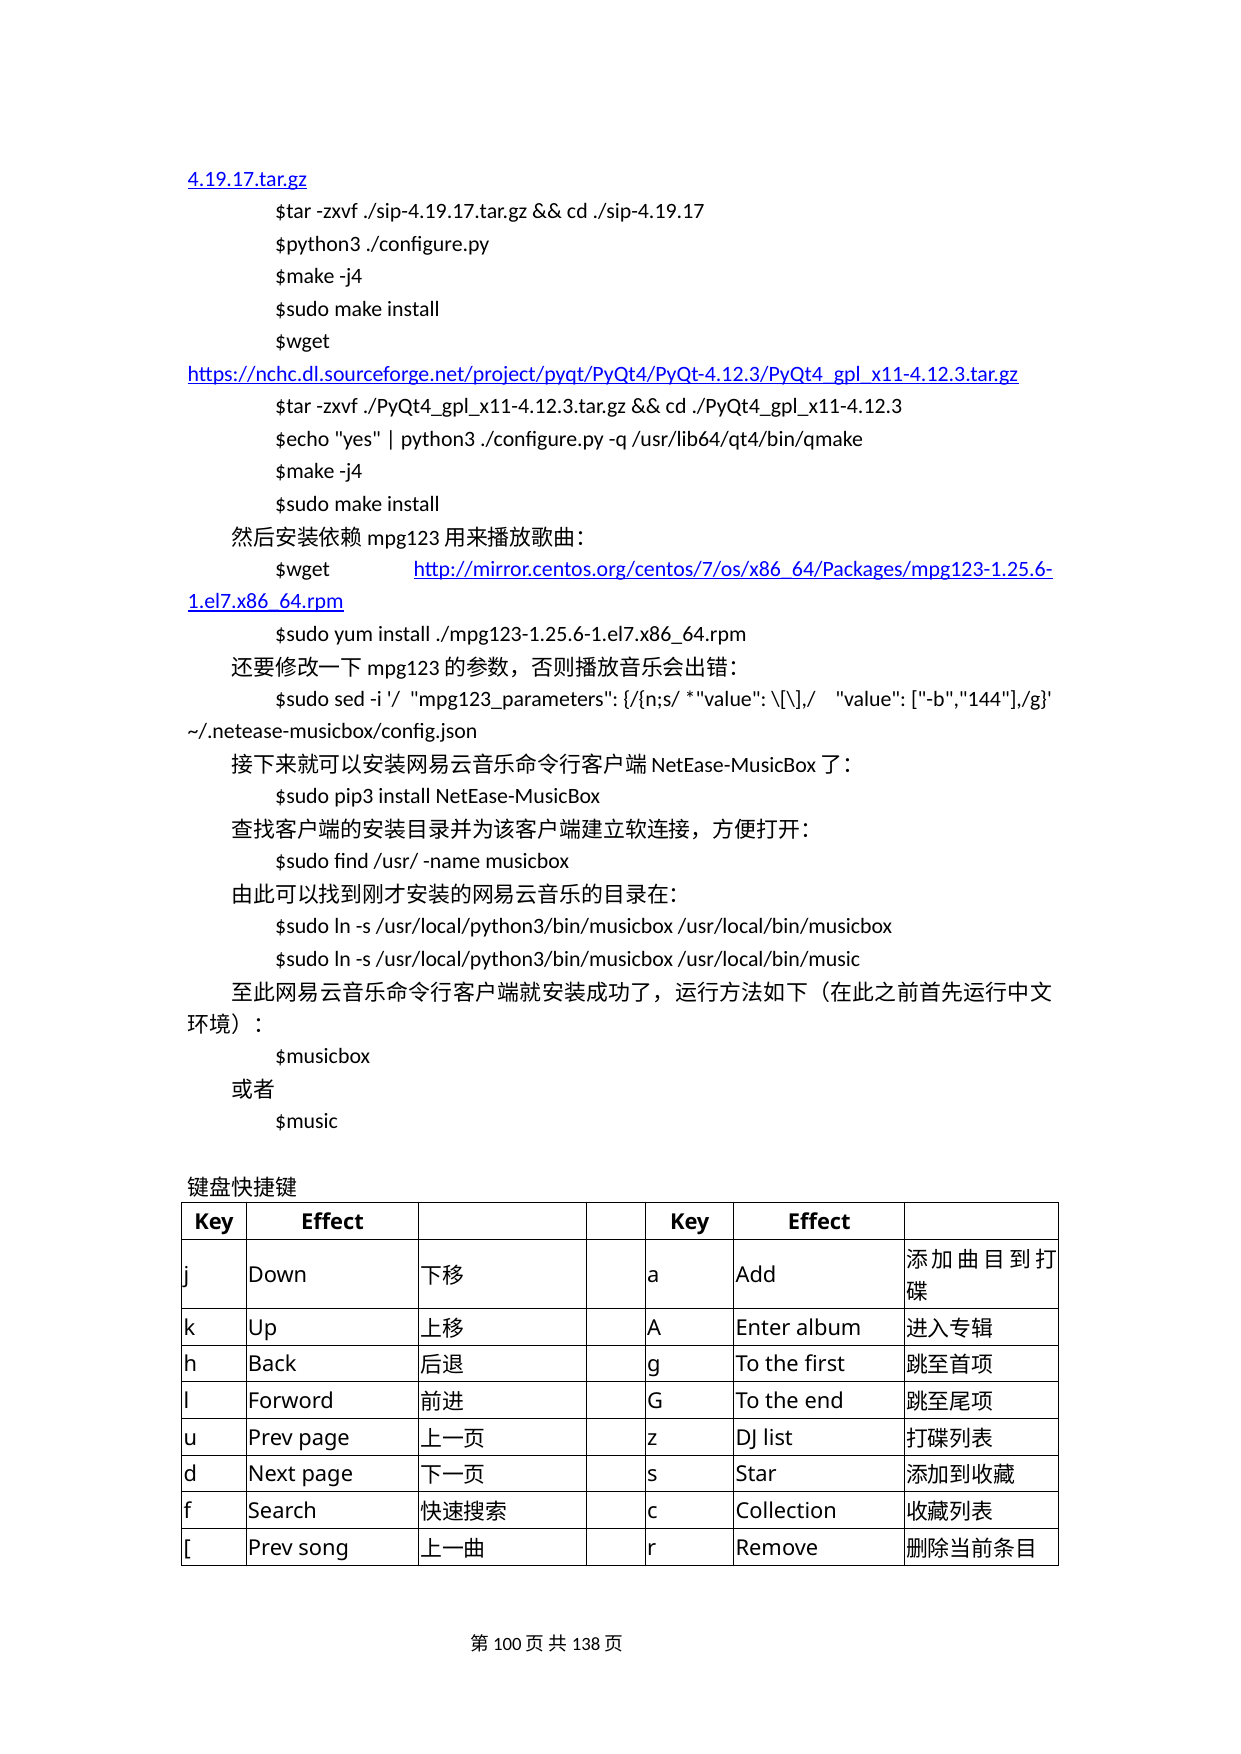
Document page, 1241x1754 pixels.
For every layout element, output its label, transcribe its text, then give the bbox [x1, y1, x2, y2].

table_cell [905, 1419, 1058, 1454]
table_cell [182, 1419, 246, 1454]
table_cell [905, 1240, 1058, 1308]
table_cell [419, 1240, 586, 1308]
text $make -j4 [187, 454, 1053, 487]
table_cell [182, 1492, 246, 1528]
text $echo "yes" | python3 ./configure.py -q /usr/lib64/qt4/bin/qmake [187, 422, 1053, 454]
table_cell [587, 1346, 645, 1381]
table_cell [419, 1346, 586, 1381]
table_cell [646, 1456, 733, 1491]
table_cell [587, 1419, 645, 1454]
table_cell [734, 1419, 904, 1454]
text 或者 [187, 1072, 1053, 1104]
text 由此可以找到刚才安装的网易云音乐的目录在： [187, 877, 1053, 909]
text $wget http://mirror.centos.org/centos/7/os/x86_64/Packages/mpg123-1.25.6-1.el7.x86_64.rpm [187, 552, 1053, 617]
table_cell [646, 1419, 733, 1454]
text 然后安装依赖mpg123用来播放歌曲： [187, 519, 1053, 552]
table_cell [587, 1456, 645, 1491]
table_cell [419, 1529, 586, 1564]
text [187, 162, 1053, 194]
text 接下来就可以安装网易云音乐命令行客户端NetEase-MusicBox了： [187, 747, 1053, 779]
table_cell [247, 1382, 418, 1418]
text $wget https://nchc.dl.sourceforge.net/project/pyqt/PyQt4/PyQt-4.12.3/PyQt4_gpl_x11-4.12.3.tar.gz [187, 324, 1053, 389]
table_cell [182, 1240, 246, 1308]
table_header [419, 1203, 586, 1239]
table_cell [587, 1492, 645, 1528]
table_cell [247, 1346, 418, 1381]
text $sudo sed -i '/ "mpg123_parameters": {/{n;s/ *"value": \[\],/ "value": ["-b","144"],/g}' ~/.netease-musicbox/config.json [187, 682, 1053, 747]
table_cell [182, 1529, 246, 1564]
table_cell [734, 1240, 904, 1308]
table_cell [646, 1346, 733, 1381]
text $sudo ln -s /usr/local/python3/bin/musicbox /usr/local/bin/musicbox [187, 909, 1053, 942]
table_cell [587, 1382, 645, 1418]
text $python3 ./configure.py [187, 227, 1053, 259]
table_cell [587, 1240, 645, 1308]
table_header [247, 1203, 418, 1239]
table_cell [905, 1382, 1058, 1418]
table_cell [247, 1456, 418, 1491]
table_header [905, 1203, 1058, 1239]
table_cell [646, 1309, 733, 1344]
text $tar -zxvf ./sip-4.19.17.tar.gz && cd ./sip-4.19.17 [187, 194, 1053, 227]
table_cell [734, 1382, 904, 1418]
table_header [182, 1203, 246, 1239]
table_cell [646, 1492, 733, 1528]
text $music [187, 1104, 1053, 1137]
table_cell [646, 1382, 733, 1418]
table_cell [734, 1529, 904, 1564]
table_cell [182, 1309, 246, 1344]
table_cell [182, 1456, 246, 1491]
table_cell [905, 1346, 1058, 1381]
text $sudo make install [187, 487, 1053, 519]
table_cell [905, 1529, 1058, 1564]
text $musicbox [187, 1039, 1053, 1072]
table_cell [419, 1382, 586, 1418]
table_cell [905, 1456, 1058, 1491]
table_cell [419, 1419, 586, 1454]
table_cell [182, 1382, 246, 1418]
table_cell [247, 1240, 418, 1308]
text $sudo make install [187, 292, 1053, 324]
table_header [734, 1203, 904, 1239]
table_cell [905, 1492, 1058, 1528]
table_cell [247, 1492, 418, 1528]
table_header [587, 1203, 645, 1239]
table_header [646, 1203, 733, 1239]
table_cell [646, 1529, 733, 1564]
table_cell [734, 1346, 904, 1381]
text 至此网易云音乐命令行客户端就安装成功了，运行方法如下（在此之前首先运行中文环境）： [187, 974, 1053, 1039]
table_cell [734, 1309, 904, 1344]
text $tar -zxvf ./PyQt4_gpl_x11-4.12.3.tar.gz && cd ./PyQt4_gpl_x11-4.12.3 [187, 389, 1053, 422]
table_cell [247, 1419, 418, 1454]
text $sudo ln -s /usr/local/python3/bin/musicbox /usr/local/bin/music [187, 942, 1053, 974]
text 还要修改一下mpg123的参数，否则播放音乐会出错： [187, 649, 1053, 682]
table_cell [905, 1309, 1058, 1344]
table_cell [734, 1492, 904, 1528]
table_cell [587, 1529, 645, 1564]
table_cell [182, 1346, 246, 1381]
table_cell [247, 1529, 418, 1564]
text $sudo yum install ./mpg123-1.25.6-1.el7.x86_64.rpm [187, 617, 1053, 649]
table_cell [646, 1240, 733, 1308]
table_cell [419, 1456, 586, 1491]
text 查找客户端的安装目录并为该客户端建立软连接，方便打开： [187, 812, 1053, 844]
text $make -j4 [187, 259, 1053, 292]
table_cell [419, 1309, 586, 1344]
text 键盘快捷键 [187, 1169, 1053, 1202]
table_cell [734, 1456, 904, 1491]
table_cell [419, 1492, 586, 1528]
text $sudo pip3 install NetEase-MusicBox [187, 779, 1053, 812]
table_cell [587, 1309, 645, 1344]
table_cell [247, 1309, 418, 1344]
text $sudo find /usr/ -name musicbox [187, 844, 1053, 877]
